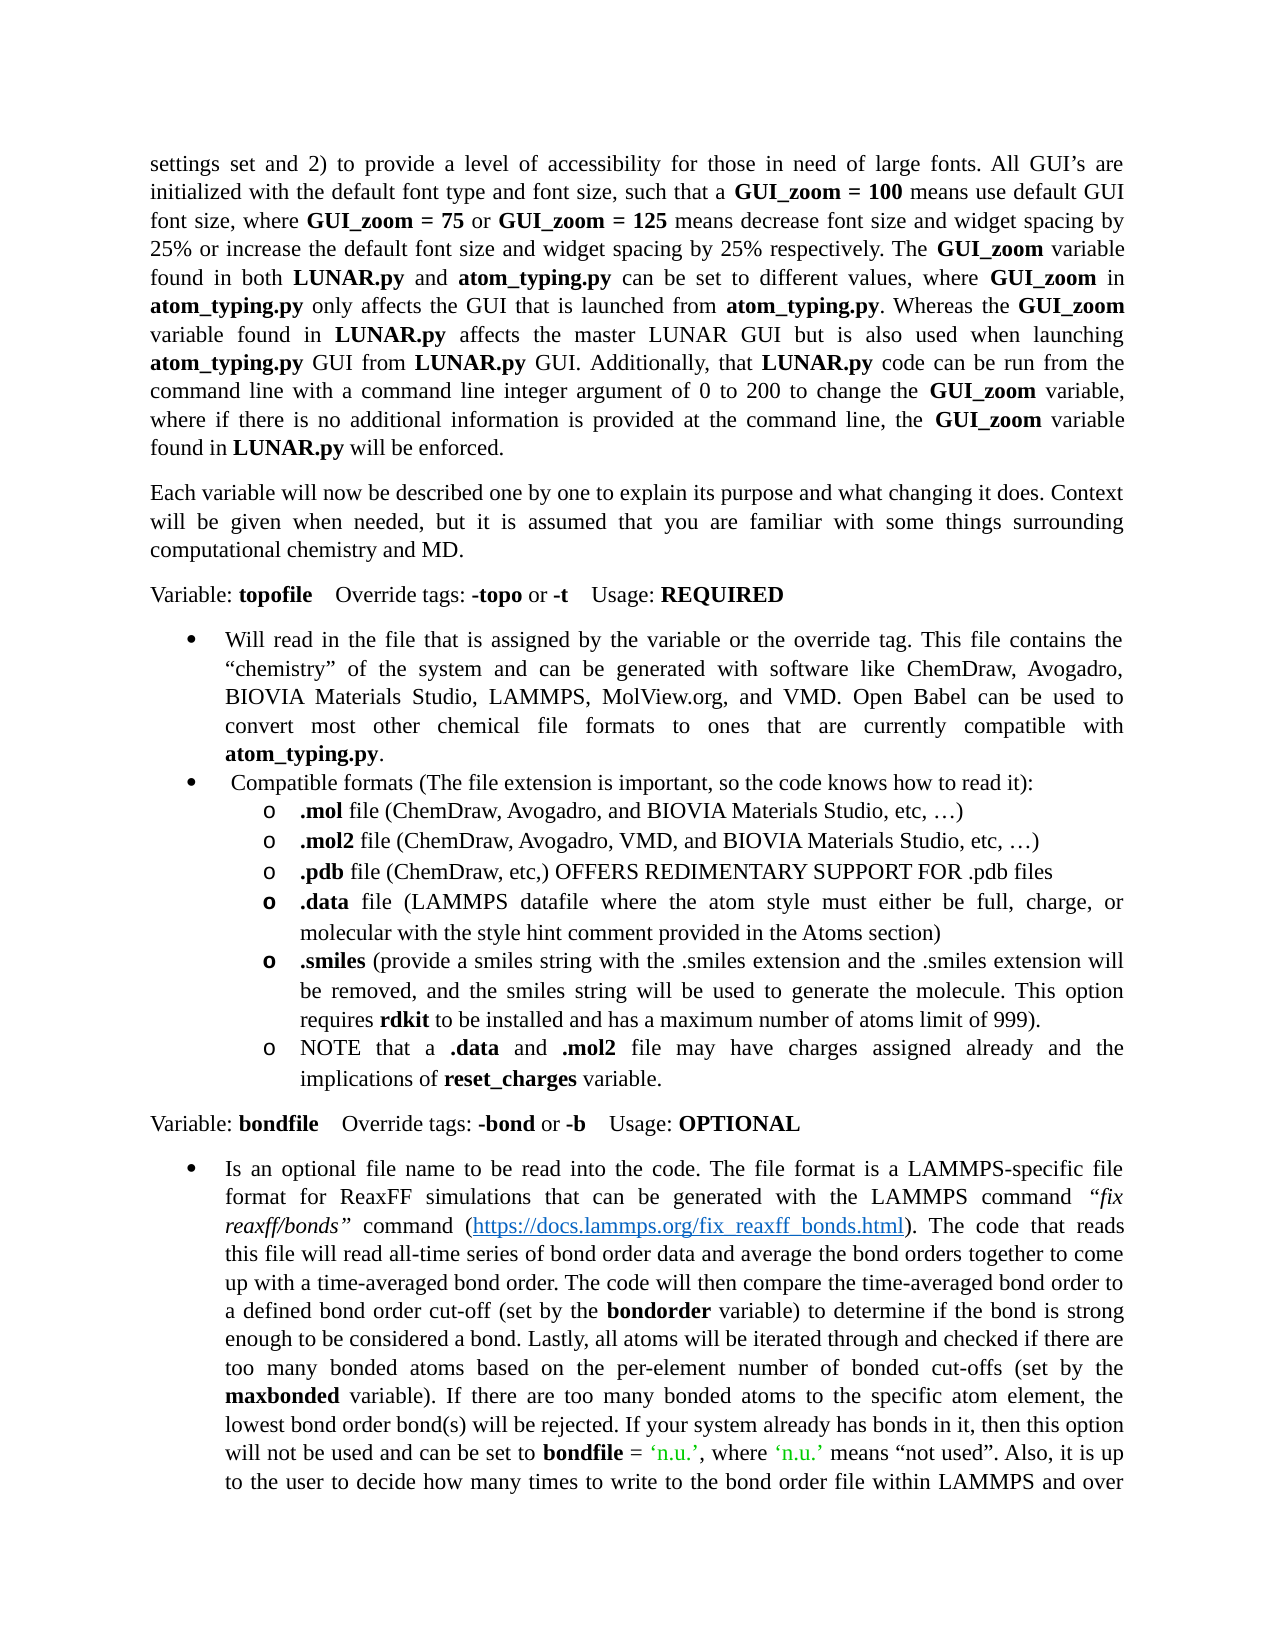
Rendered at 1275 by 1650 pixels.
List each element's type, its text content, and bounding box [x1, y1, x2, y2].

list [187, 1155, 1125, 1494]
list .pdb file (ChemDraw, etc,) OFFERS REDIMENTARY SUPPORT FOR .pdb files [262, 858, 1125, 886]
list .mol2 file (ChemDraw, Avogadro, VMD, and BIOVIA Materials Studio, etc, …) [262, 828, 1125, 856]
list .smiles (provide a smiles string with the .smiles extension and the .smiles extension will be removed, and the smiles string will be used to generate the molecule. This option requires rdkit to be installed and has a maximum number of atoms limit of 999). [262, 947, 1125, 1032]
text Variable: bondfile Override tags: -bond or -b Usage: OPTIONAL [150, 1110, 1125, 1136]
text Each variable will now be described one by one to explain its purpose and what changing it does. Context will be given when needed, but it is assumed that you are familiar with some things surrounding computational chemistry and MD. [150, 479, 1125, 563]
list .data file (LAMMPS datafile where the atom style must either be full, charge, or molecular with the style hint comment provided in the Atoms section) [262, 888, 1125, 945]
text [150, 150, 1125, 461]
list NOTE that a .data and .mol2 file may have charges assigned already and the implications of reset_charges variable. [262, 1034, 1125, 1091]
list Compatible formats (The file extension is important, so the code knows how to read it): [187, 769, 1125, 795]
list Will read in the file that is assigned by the variable or the override tag. This file contains the “chemistry” of the system and can be generated with software like ChemDraw, Avogadro, BIOVIA Materials Studio, LAMMPS, MolView.org, and VMD. Open Babel can be used to convert most other chemical file formats to ones that are currently compatible with atom_typing.py. [187, 627, 1125, 767]
list .mol file (ChemDraw, Avogadro, and BIOVIA Materials Studio, etc, …) [262, 797, 1125, 825]
text Variable: topofile Override tags: -topo or -t Usage: REQUIRED [150, 581, 1125, 608]
